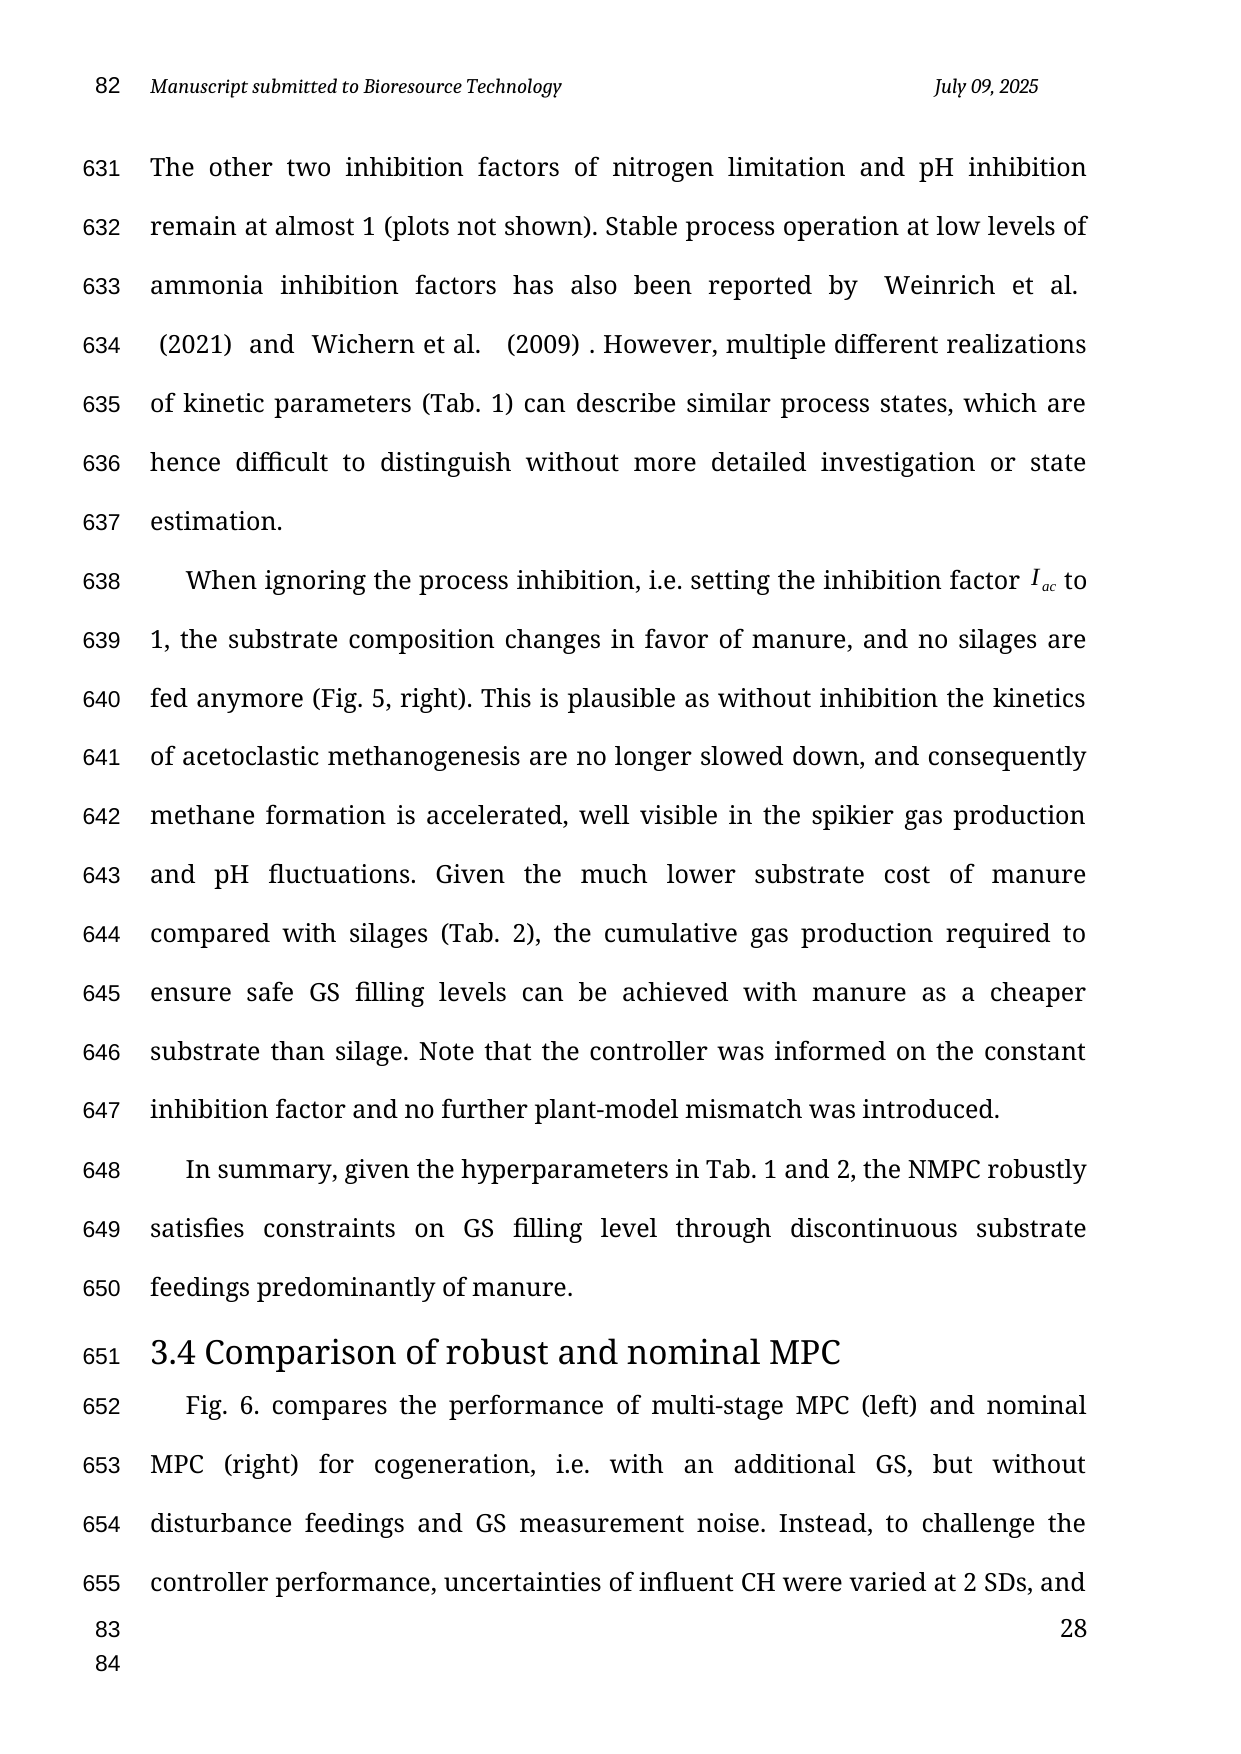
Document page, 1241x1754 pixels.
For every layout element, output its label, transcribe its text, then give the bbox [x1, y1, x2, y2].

text In summary, given the hyperparameters in Tab. 1 and 2, the NMPC robustly satisfies constraints on GS filling level through discontinuous substrate feedings predominantly of manure. [150, 1152, 1087, 1303]
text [150, 150, 1087, 537]
text When ignoring the process inhibition, i.e. setting the inhibition factor to 1, the substrate composition changes in favor of manure, and no silages are fed anymore (Fig. 5, right). This is plausible as without inhibition the kinetics of acetoclastic methanogenesis are no longer slowed down, and consequently methane formation is accelerated, well visible in the spikier gas production and pH fluctuations. Given the much lower substrate cost of manure compared with silages (Tab. 2), the cumulative gas production required to ensure safe GS filling levels can be achieved with manure as a cheaper substrate than silage. Note that the controller was informed on the constant inhibition factor and no further plant-model mismatch was introduced. [150, 562, 1087, 1126]
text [150, 1388, 1087, 1599]
subtitle 3.4 Comparison of robust and nominal MPC [150, 1329, 1090, 1374]
